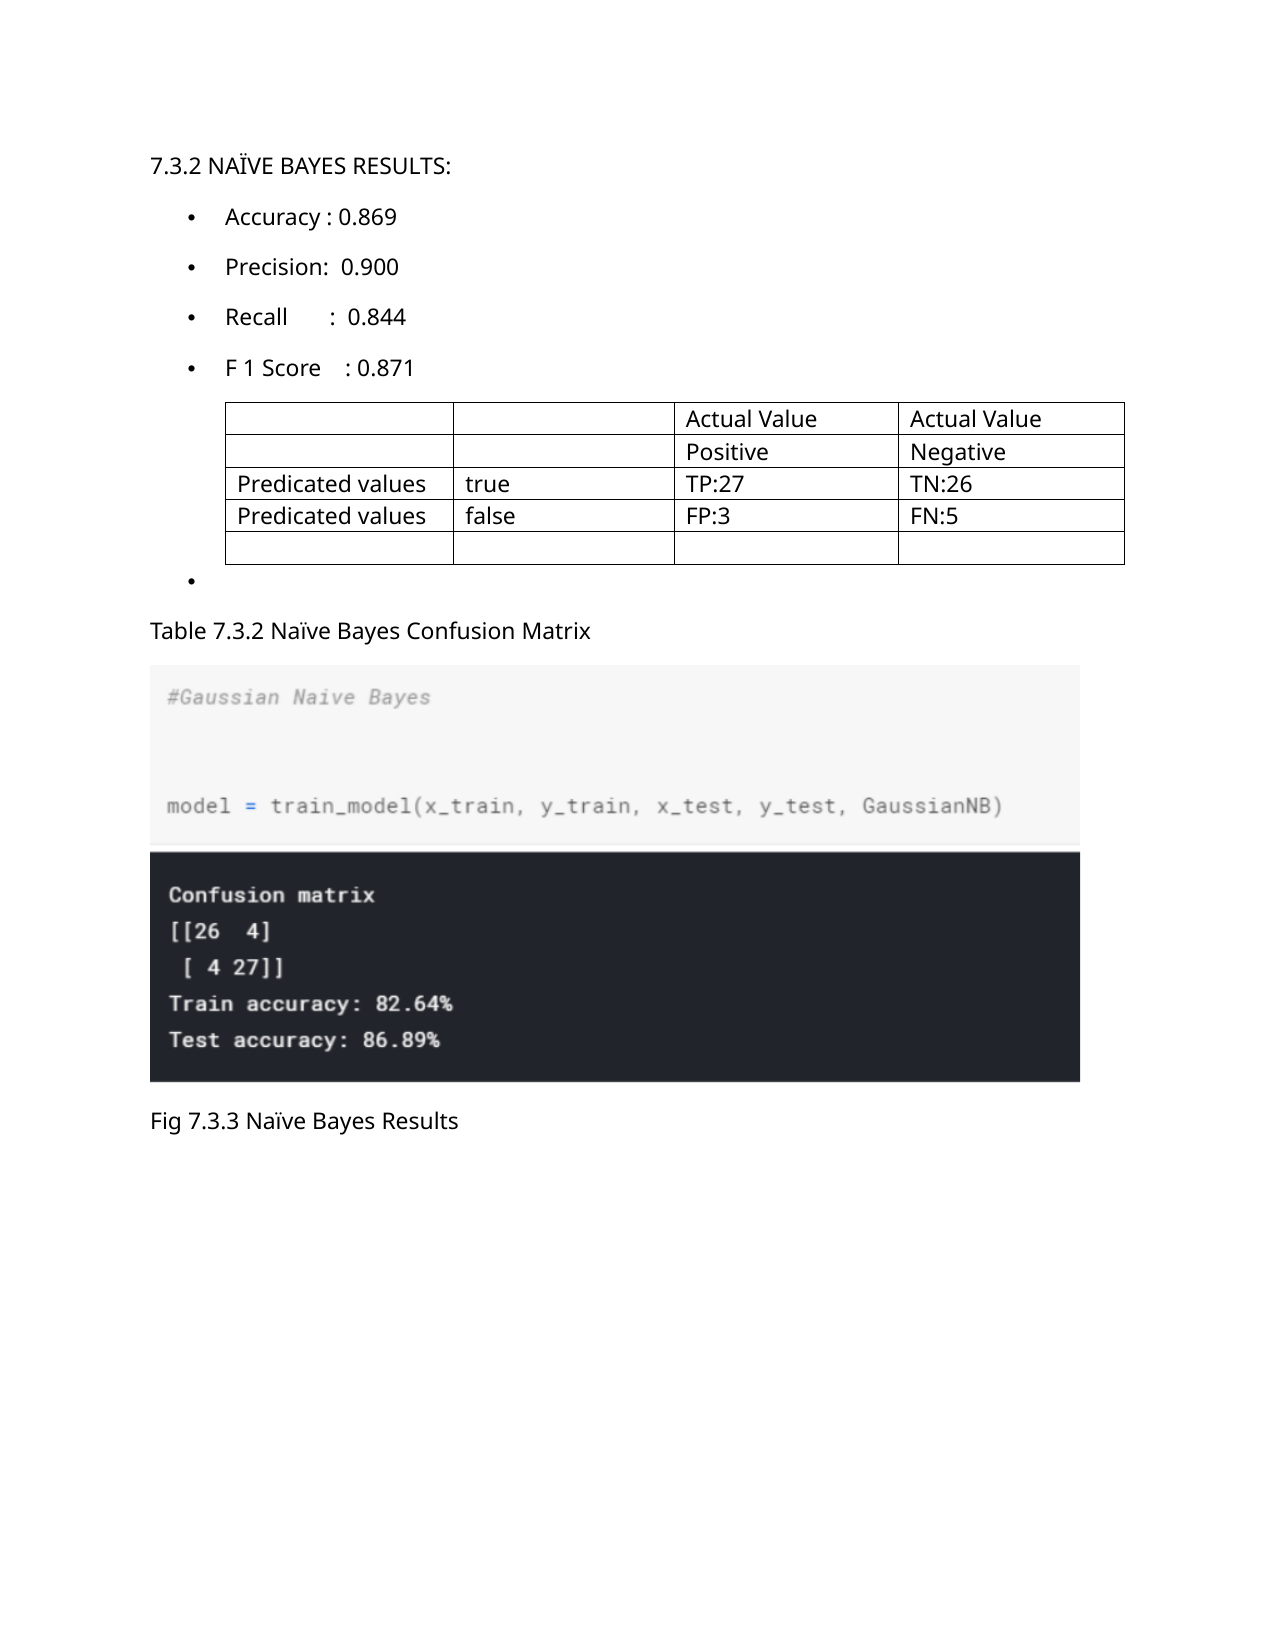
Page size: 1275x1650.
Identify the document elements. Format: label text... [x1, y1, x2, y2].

list Precision: 0.900 [187, 251, 1125, 282]
table_cell false [454, 500, 674, 531]
picture [150, 665, 1080, 1086]
table_cell [899, 532, 1124, 563]
table_header Actual Value [899, 403, 1124, 434]
table_cell Predicated values [226, 468, 453, 499]
table_cell FN:5 [899, 500, 1124, 531]
table_header [226, 403, 453, 434]
table_cell Predicated values [226, 500, 453, 531]
table_cell [675, 532, 898, 563]
list Accuracy : 0.869 [187, 200, 1125, 232]
text Fig 7.3.3 Naïve Bayes Results [150, 1105, 1125, 1136]
text 7.3.2 NAÏVE BAYES RESULTS: [150, 150, 1125, 181]
table_cell TP:27 [675, 468, 898, 499]
text Table 7.3.2 Naïve Bayes Confusion Matrix [150, 615, 1125, 646]
table_cell TN:26 [899, 468, 1124, 499]
table_header Actual Value [675, 403, 898, 434]
table_cell true [454, 468, 674, 499]
list Recall : 0.844 [187, 301, 1125, 332]
table_cell [226, 532, 453, 563]
list F 1 Score : 0.871 [187, 352, 1125, 383]
table_cell Positive [675, 435, 898, 467]
table_header [454, 403, 674, 434]
table_cell [454, 435, 674, 467]
table_cell [226, 435, 453, 467]
table_cell FP:3 [675, 500, 898, 531]
table_cell Negative [899, 435, 1124, 467]
table_cell [454, 532, 674, 563]
